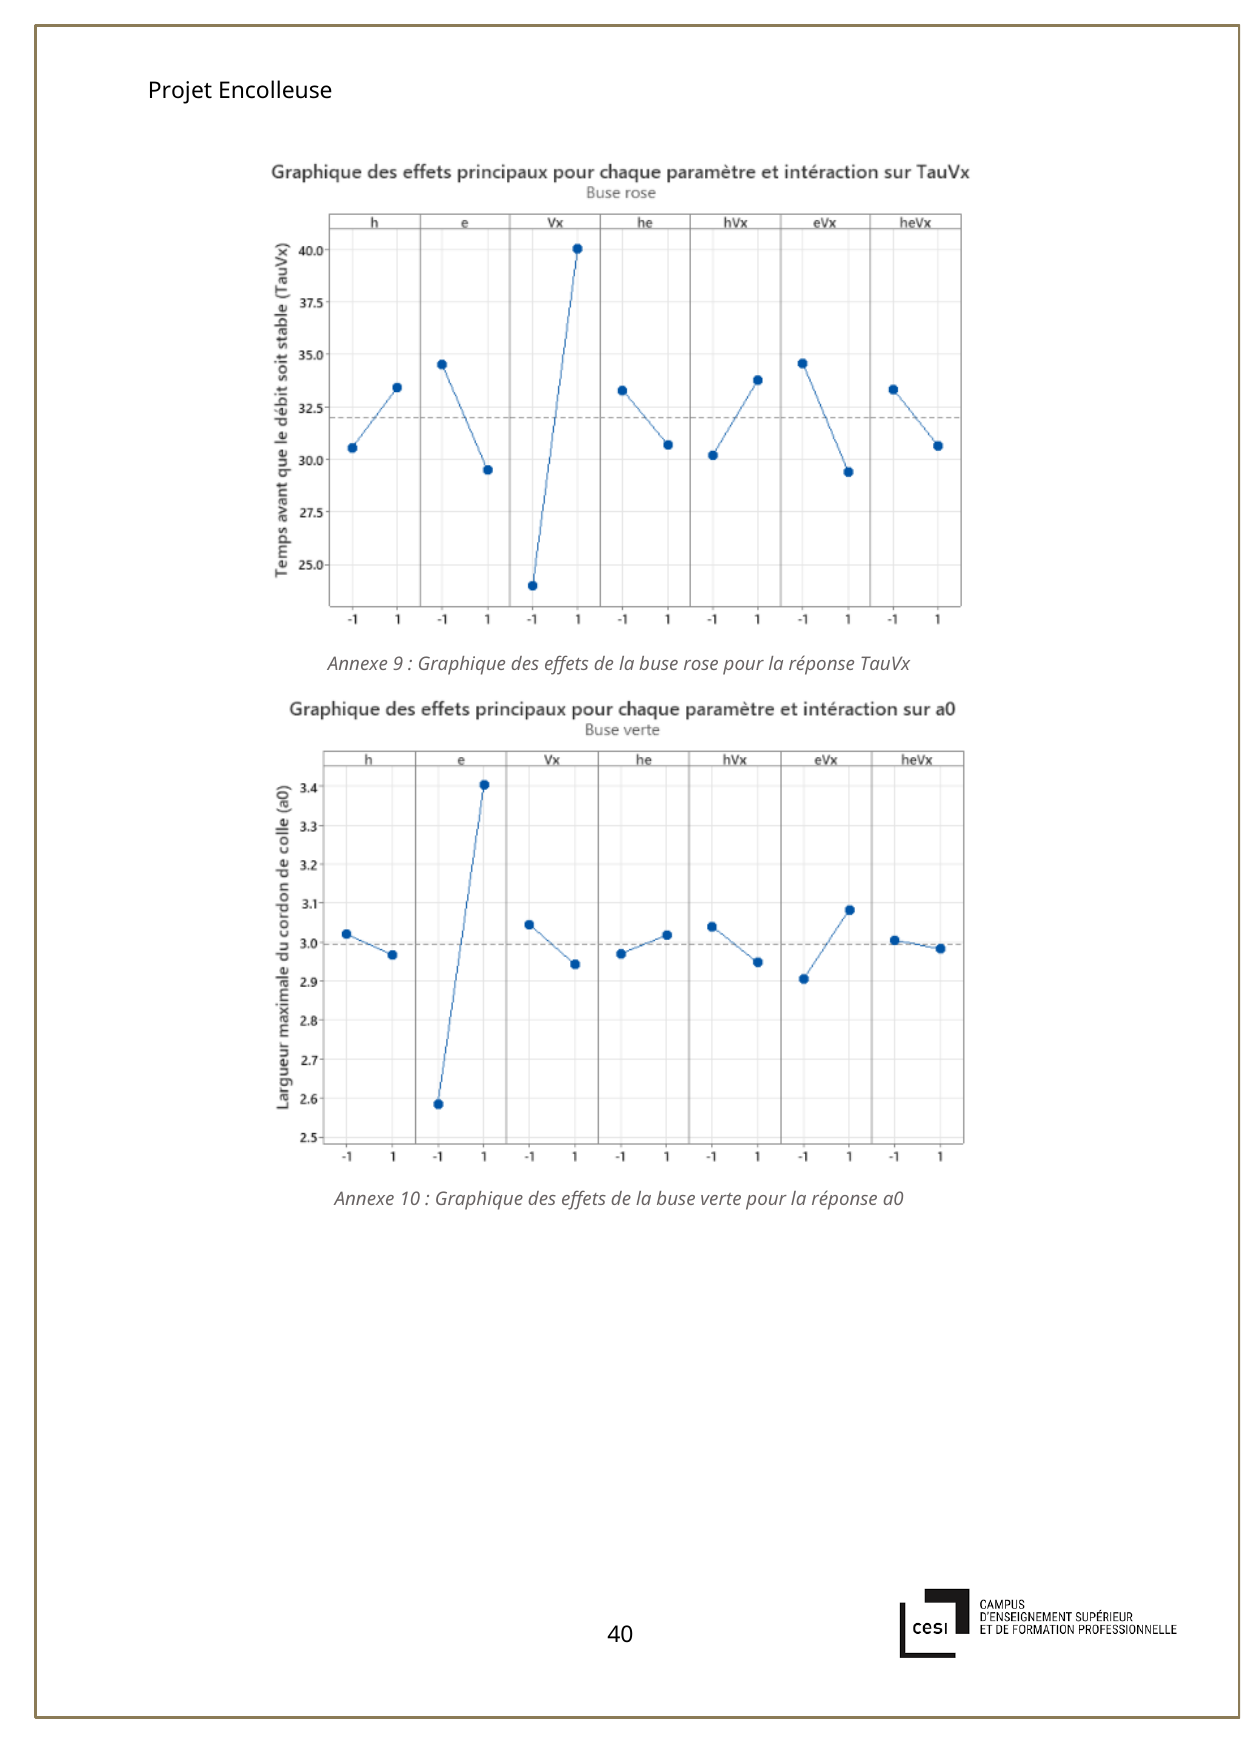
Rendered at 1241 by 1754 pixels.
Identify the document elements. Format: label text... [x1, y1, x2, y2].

text Annexe 9 : Graphique des effets de la buse rose pour la réponse TauVx [148, 650, 1093, 675]
picture [265, 696, 975, 1167]
picture [888, 1577, 1188, 1669]
picture [265, 156, 975, 631]
text Annexe 10 : Graphique des effets de la buse verte pour la réponse a0 [148, 1186, 1093, 1211]
